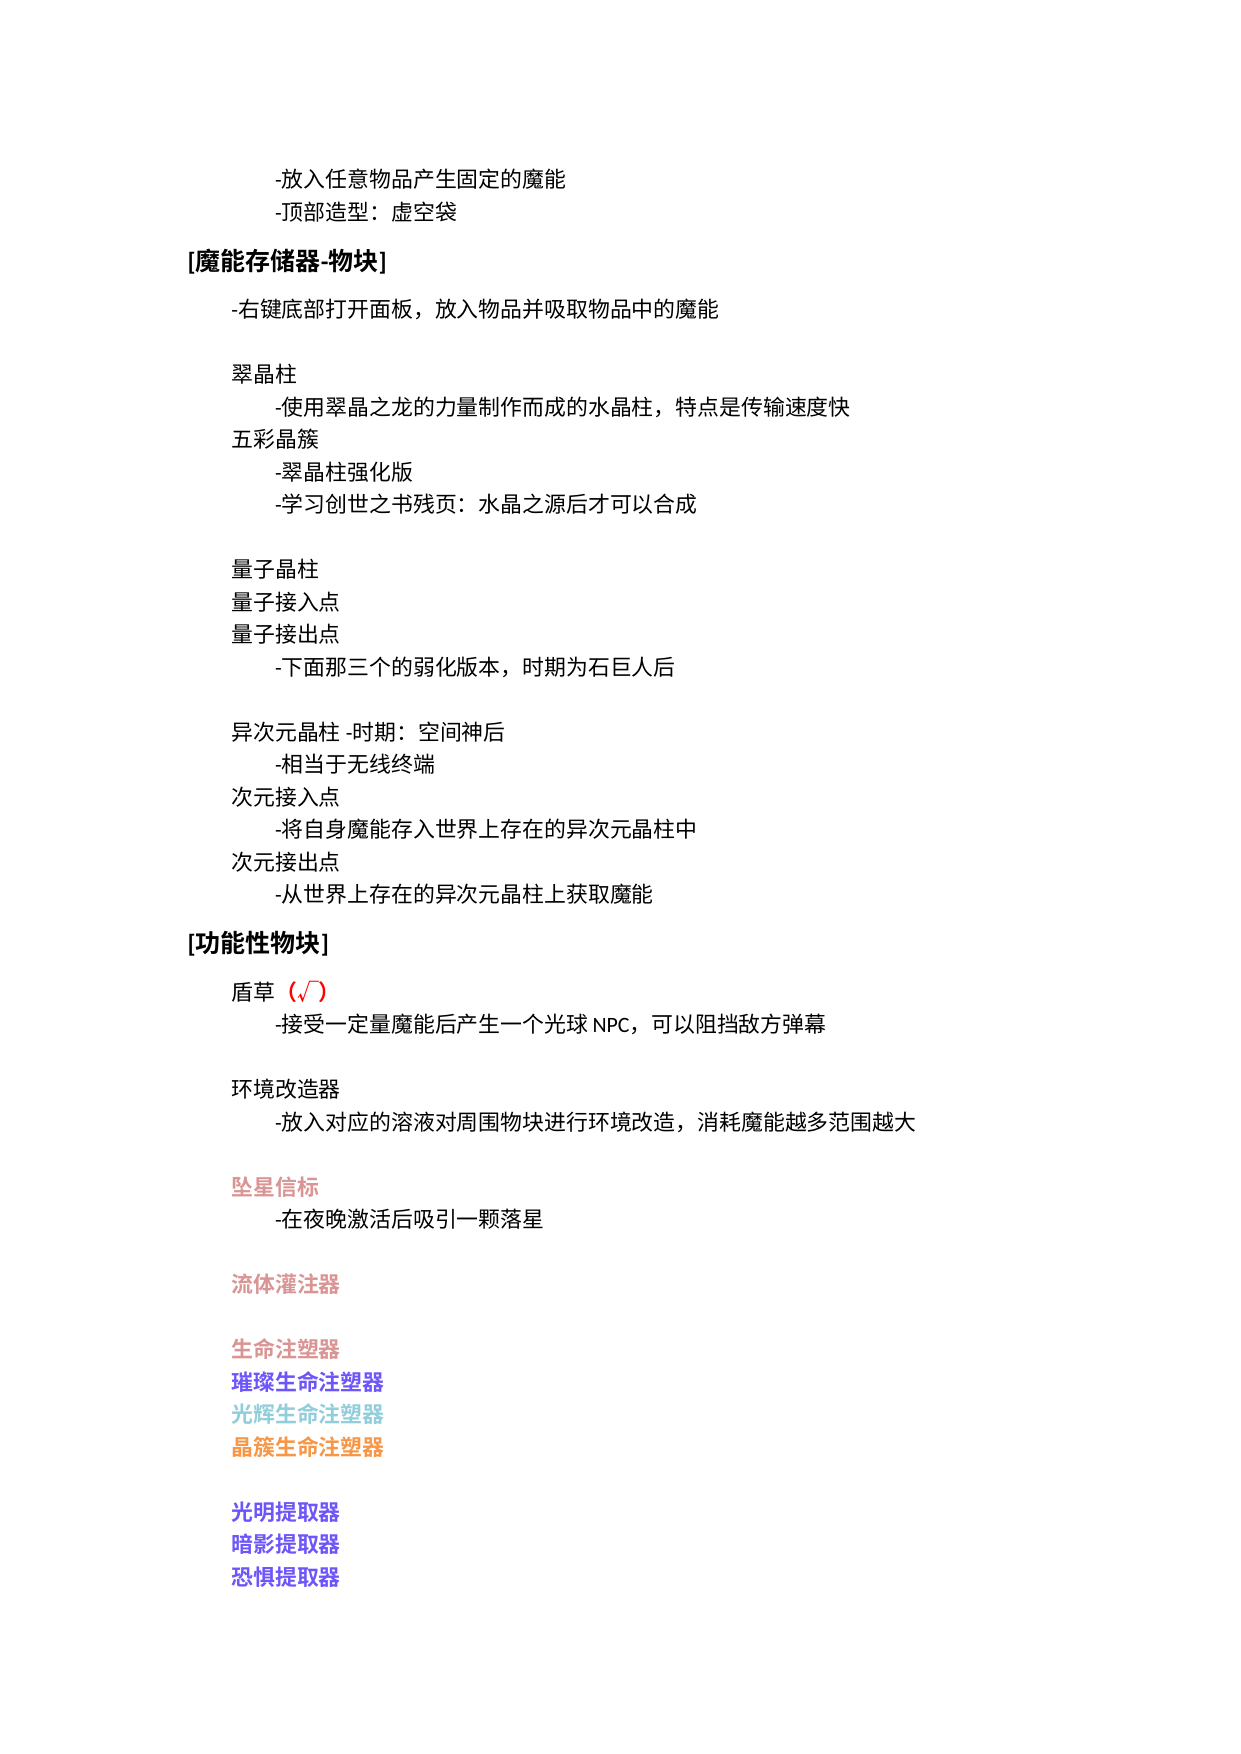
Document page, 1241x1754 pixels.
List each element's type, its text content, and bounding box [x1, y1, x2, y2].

text -放入对应的溶液对周围物块进行环境改造，消耗魔能越多范围越大 [231, 1104, 1053, 1137]
text -使用翠晶之龙的力量制作而成的水晶柱，特点是传输速度快 [231, 389, 1053, 422]
text -相当于无线终端 [231, 747, 1053, 779]
text -翠晶柱强化版 [231, 454, 1053, 487]
text 璀璨生命注塑器 [187, 1364, 1053, 1397]
text 恐惧提取器 [187, 1559, 1053, 1592]
text -放入任意物品产生固定的魔能 [231, 162, 1053, 194]
text 生命注塑器 [187, 1332, 1053, 1364]
text -学习创世之书残页：水晶之源后才可以合成 [231, 487, 1053, 519]
text 坠星信标 [187, 1169, 1053, 1202]
text 次元接入点 [187, 779, 1053, 812]
text 盾草（√） [187, 974, 1053, 1007]
text 五彩晶簇 [187, 422, 1053, 454]
text -在夜晚激活后吸引一颗落星 [231, 1202, 1053, 1234]
text -接受一定量魔能后产生一个光球NPC，可以阻挡敌方弹幕 [231, 1007, 1053, 1039]
text 晶簇生命注塑器 [187, 1429, 1053, 1462]
text 量子接出点 [187, 617, 1053, 649]
text 量子晶柱 [187, 552, 1053, 584]
text -右键底部打开面板，放入物品并吸取物品中的魔能 [187, 292, 1053, 324]
text 次元接出点 [187, 844, 1053, 877]
text 光辉生命注塑器 [187, 1397, 1053, 1429]
text 量子接入点 [187, 584, 1053, 617]
text -顶部造型：虚空袋 [231, 194, 1053, 227]
text 异次元晶柱 -时期：空间神后 [187, 714, 1053, 747]
text [功能性物块] [187, 909, 1053, 974]
text 光明提取器 [187, 1494, 1053, 1527]
text 暗影提取器 [187, 1527, 1053, 1559]
text 流体灌注器 [187, 1267, 1053, 1299]
text 翠晶柱 [187, 357, 1053, 389]
text [魔能存储器-物块] [187, 227, 1053, 292]
text -从世界上存在的异次元晶柱上获取魔能 [231, 877, 1053, 909]
text 环境改造器 [187, 1072, 1053, 1104]
text -将自身魔能存入世界上存在的异次元晶柱中 [231, 812, 1053, 844]
text -下面那三个的弱化版本，时期为石巨人后 [231, 649, 1053, 682]
